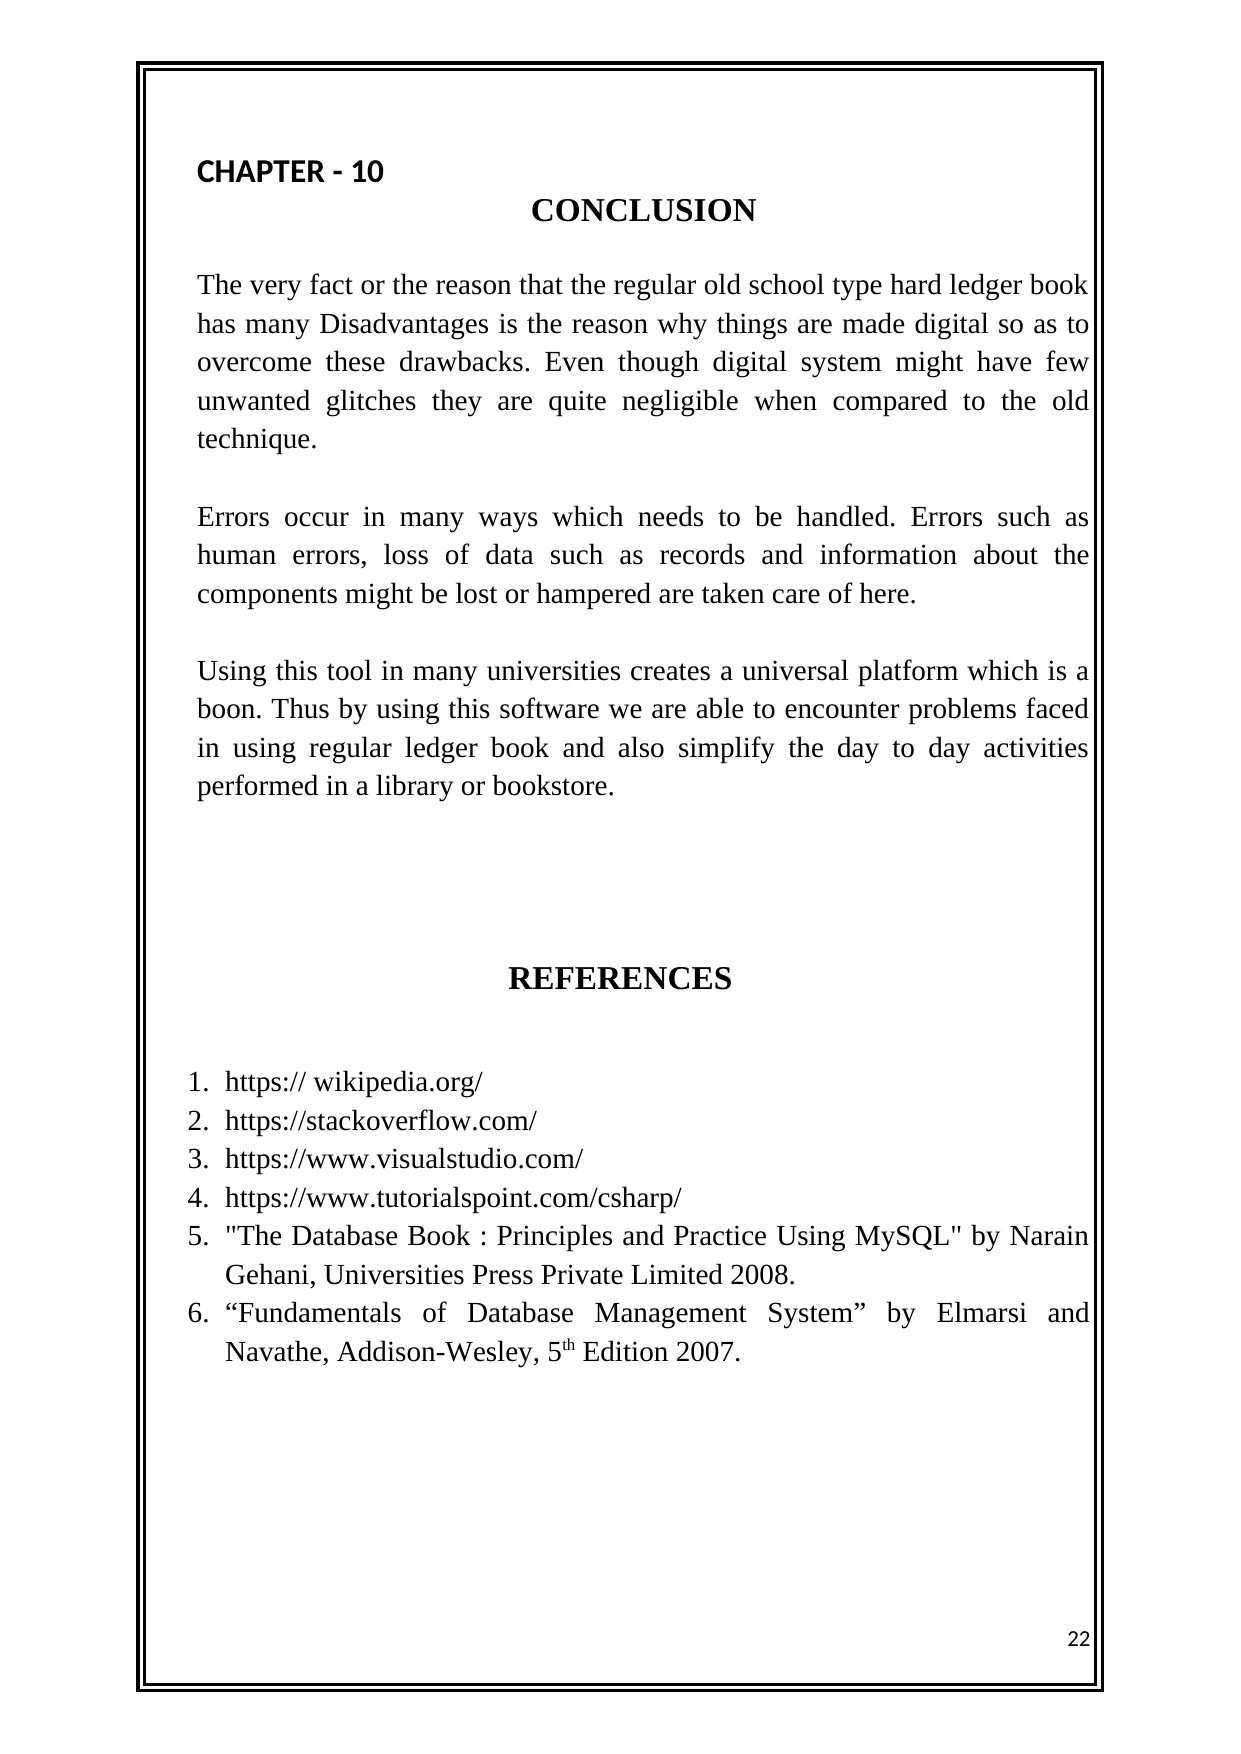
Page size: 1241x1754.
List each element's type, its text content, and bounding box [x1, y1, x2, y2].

list https://www.tutorialspoint.com/csharp/ [187, 1180, 1090, 1213]
text Using this tool in many universities creates a universal platform which is a boon. Thus by using this software we are able to encounter problems faced in using regular ledger book and also simplify the day to day activities performed in a library or bookstore. [197, 653, 1090, 802]
list "The Database Book : Principles and Practice Using MySQL" by Narain Gehani, Universities Press Private Limited 2008. [187, 1218, 1090, 1291]
list https://www.visualstudio.com/ [187, 1141, 1090, 1175]
list https:// wikipedia.org/ [187, 1064, 1090, 1098]
text The very fact or the reason that the regular old school type hard ledger book has many Disadvantages is the reason why things are made digital so as to overcome these drawbacks. Even though digital system might have few unwanted glitches they are quite negligible when compared to the old technique. [197, 267, 1090, 455]
text CHAPTER - 10 [197, 150, 1090, 191]
list https://stackoverflow.com/ [187, 1103, 1090, 1136]
text Errors occur in many ways which needs to be handled. Errors such as human errors, loss of data such as records and information about the components might be lost or hampered are taken care of here. [197, 499, 1090, 609]
list “Fundamentals of Database Management System” by Elmarsi and Navathe, Addison-Wesley, 5th Edition 2007. [187, 1296, 1090, 1368]
text CONCLUSION [197, 191, 1090, 229]
text REFERENCES [150, 959, 1090, 997]
